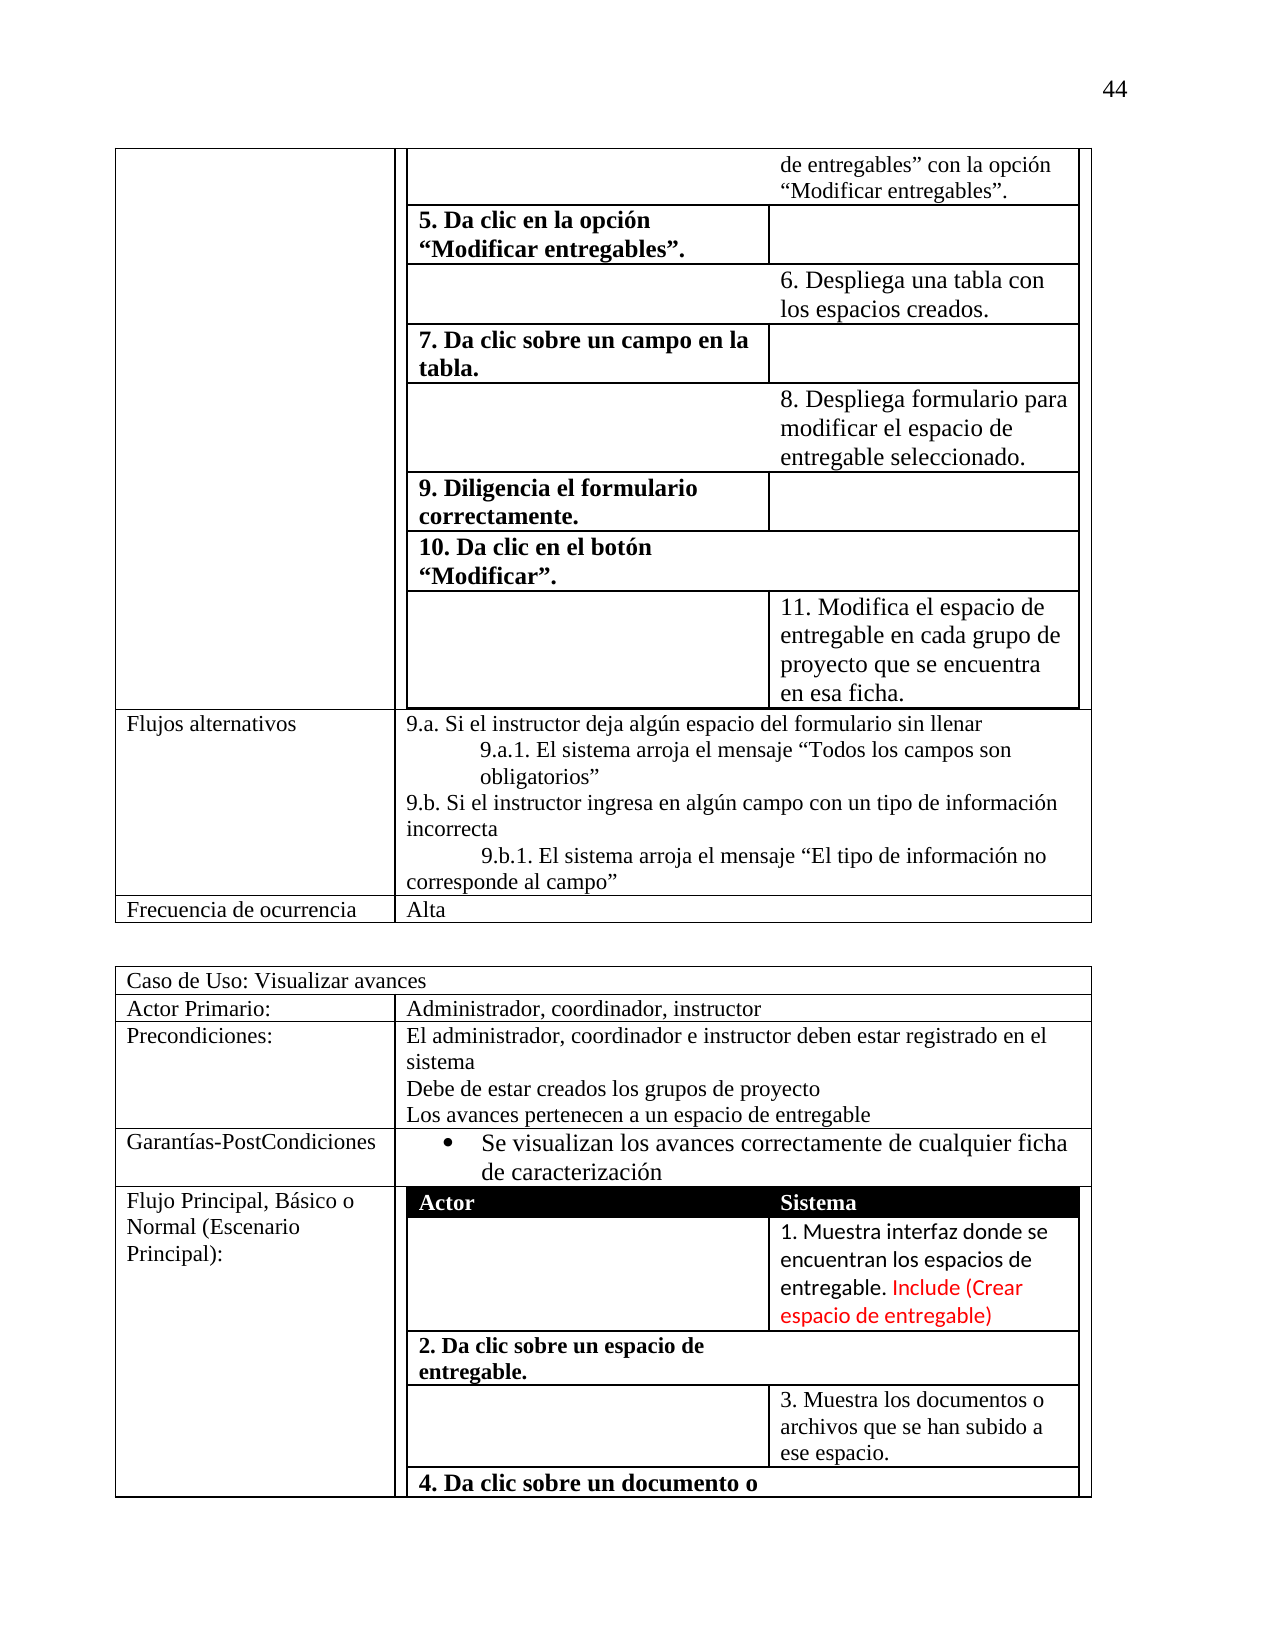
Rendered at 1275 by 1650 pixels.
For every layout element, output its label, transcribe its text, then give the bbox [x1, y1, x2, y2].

table_cell [1080, 149, 1091, 709]
table_cell [408, 384, 1078, 471]
table_cell El administrador, coordinador e instructor deben estar registrado en el sistema Debe de estar creados los grupos de proyecto Los avances pertenecen a un espacio de entregable [396, 1022, 1091, 1127]
table_cell [408, 473, 768, 530]
table_cell [408, 1468, 1078, 1496]
table_cell [396, 149, 406, 709]
table_cell [408, 325, 768, 382]
table_cell [408, 532, 1078, 590]
table_cell [770, 473, 1078, 530]
table_cell Precondiciones: [116, 1022, 394, 1127]
table_cell [408, 1332, 1078, 1384]
table_cell Flujos alternativos [116, 710, 394, 894]
table_cell [770, 206, 1078, 263]
table_cell Alta [396, 896, 1091, 922]
table_cell [408, 592, 768, 707]
table_cell 9.a. Si el instructor deja algún espacio del formulario sin llenar 9.a.1. El sistema arroja el mensaje “Todos los campos son obligatorios” 9.b. Si el instructor ingresa en algún campo con un tipo de información incorrecta 9.b.1. El sistema arroja el mensaje “El tipo de información no corresponde al campo” [396, 710, 1091, 894]
table_cell Se visualizan los avances correctamente de cualquier ficha de caracterización [396, 1129, 1091, 1186]
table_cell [116, 1187, 394, 1496]
table_cell [408, 1386, 768, 1466]
table_cell [770, 325, 1078, 382]
table_cell [408, 1218, 768, 1330]
table_cell [408, 206, 768, 263]
table_header Caso de Uso: Visualizar avances [116, 967, 1091, 993]
table_cell Actor Primario: [116, 995, 394, 1021]
table_cell [770, 592, 1078, 707]
table_cell Frecuencia de ocurrencia [116, 896, 394, 922]
table_cell [408, 265, 1078, 323]
table_cell Garantías-PostCondiciones [116, 1129, 394, 1186]
table_cell [1080, 1187, 1091, 1496]
table_cell [770, 1386, 1078, 1466]
table_cell [408, 149, 1078, 204]
table_cell Administrador, coordinador, instructor [396, 995, 1091, 1021]
table_cell [396, 1187, 406, 1496]
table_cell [116, 149, 394, 709]
table_cell [770, 1218, 1078, 1330]
